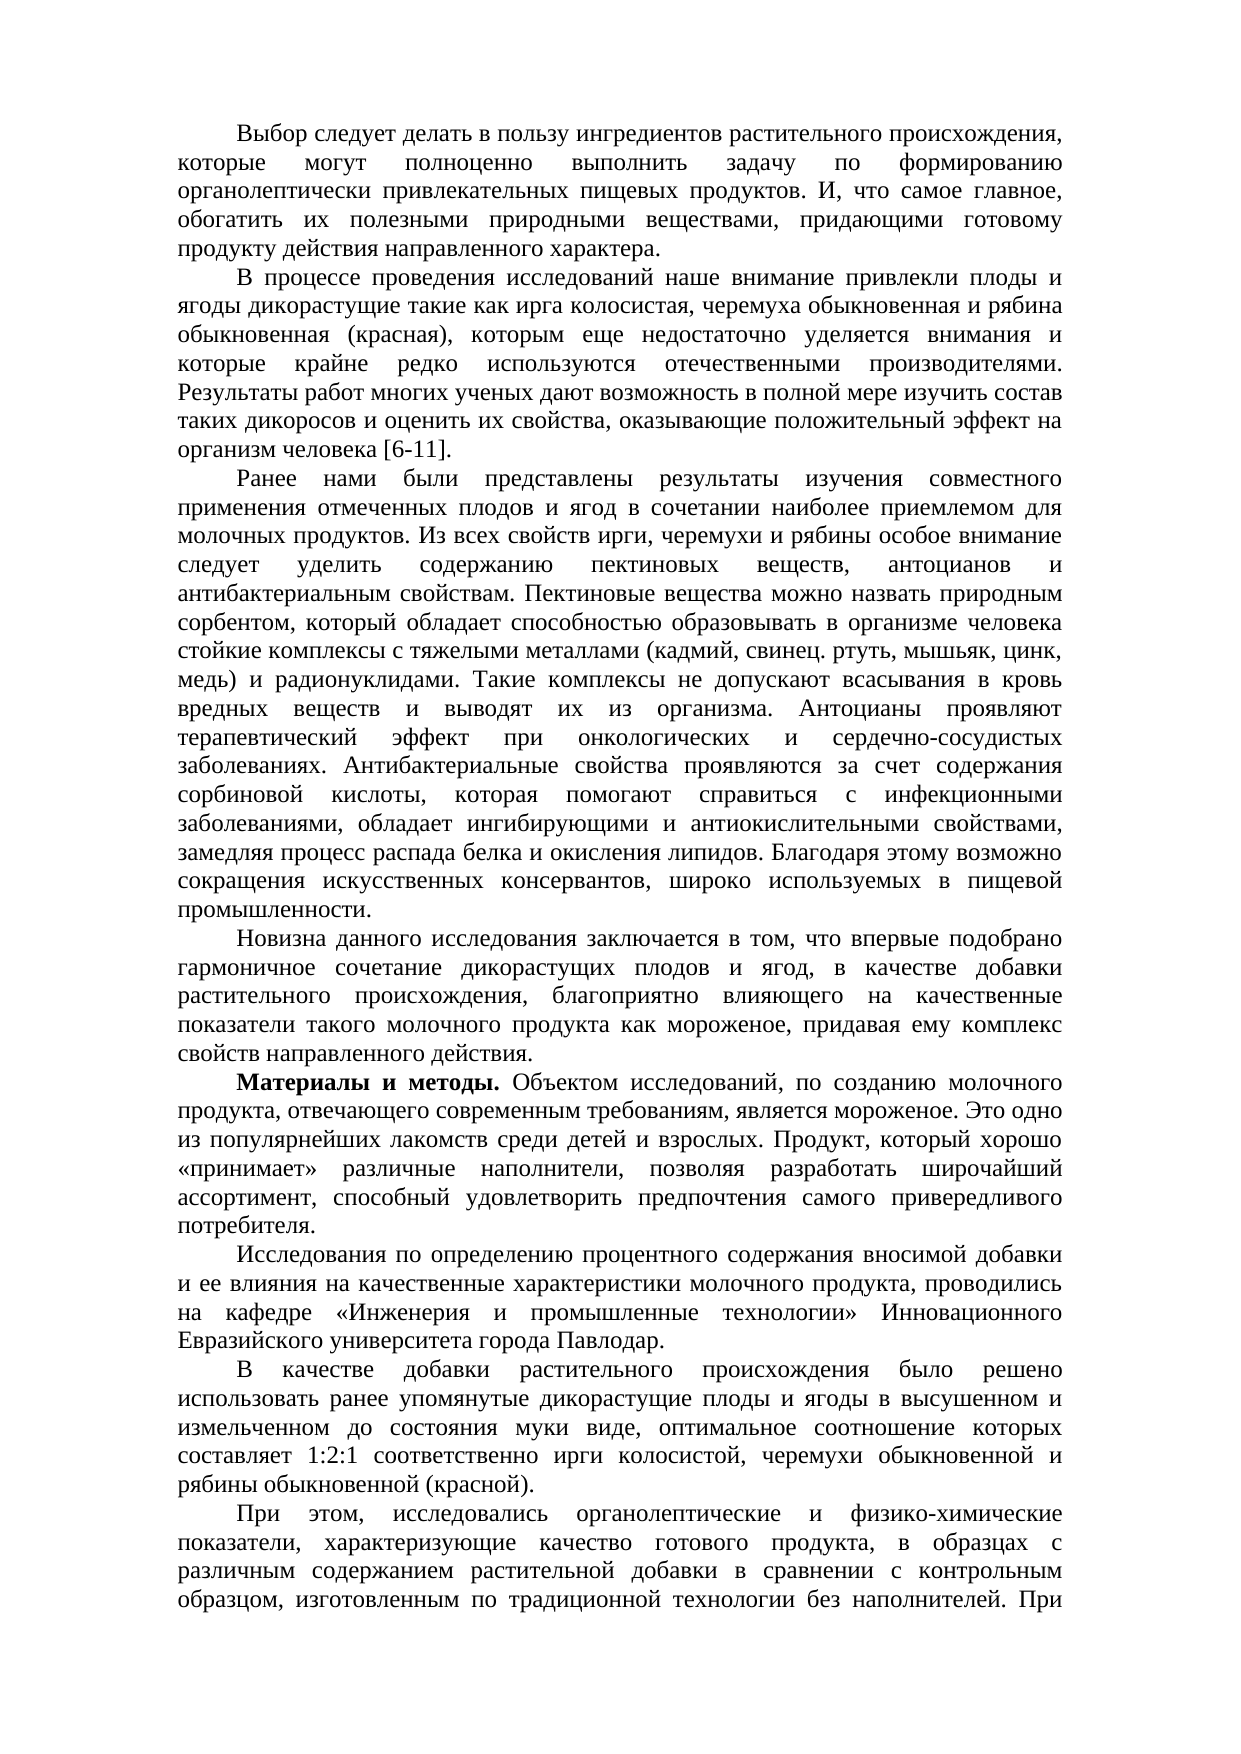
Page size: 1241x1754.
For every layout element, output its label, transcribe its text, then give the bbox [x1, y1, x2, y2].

text Материалы и методы. Объектом исследований, по созданию молочного продукта, отвечающего современным требованиям, является мороженое. Это одно из популярнейших лакомств среди детей и взрослых. Продукт, который хорошо «принимает» различные наполнители, позволяя разработать широчайший ассортимент, способный удовлетворить предпочтения самого привередливого потребителя. [177, 1067, 1063, 1239]
title Ранее нами были представлены результаты изучения совместного применения отмеченных плодов и ягод в сочетании наиболее приемлемом для молочных продуктов. Из всех свойств ирги, черемухи и рябины особое внимание следует уделить содержанию пектиновых веществ, антоцианов и антибактериальным свойствам. Пектиновые вещества можно назвать природным сорбентом, который обладает способностью образовывать в организме человека стойкие комплексы с тяжелыми металлами (кадмий, свинец. ртуть, мышьяк, цинк, медь) и радионуклидами. Такие комплексы не допускают всасывания в кровь вредных веществ и выводят их из организма. Антоцианы проявляют терапевтический эффект при онкологических и сердечно-сосудистых заболеваниях. Антибактериальные свойства проявляются за счет содержания сорбиновой кислоты, которая помогают справиться с инфекционными заболеваниями, обладает ингибирующими и антиокислительными свойствами, замедляя процесс распада белка и окисления липидов. Благодаря этому возможно сокращения искусственных консервантов, широко используемых в пищевой промышленности. [177, 463, 1063, 923]
text Выбор следует делать в пользу ингредиентов растительного происхождения, которые могут полноценно выполнить задачу по формированию органолептически привлекательных пищевых продуктов. И, что самое главное, обогатить их полезными природными веществами, придающими готовому продукту действия направленного характера. [177, 118, 1063, 262]
text В качестве добавки растительного происхождения было решено использовать ранее упомянутые дикорастущие плоды и ягоды в высушенном и измельченном до состояния муки виде, оптимальное соотношение которых составляет 1:2:1 соответственно ирги колосистой, черемухи обыкновенной и рябины обыкновенной (красной). [177, 1354, 1063, 1498]
text Исследования по определению процентного содержания вносимой добавки и ее влияния на качественные характеристики молочного продукта, проводились на кафедре «Инженерия и промышленные технологии» Инновационного Евразийского университета города Павлодар. [177, 1239, 1063, 1354]
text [177, 1498, 1063, 1613]
title Новизна данного исследования заключается в том, что впервые подобрано гармоничное сочетание дикорастущих плодов и ягод, в качестве добавки растительного происхождения, благоприятно влияющего на качественные показатели такого молочного продукта как мороженое, придавая ему комплекс свойств направленного действия. [177, 923, 1063, 1067]
title В процессе проведения исследований наше внимание привлекли плоды и ягоды дикорастущие такие как ирга колосистая, черемуха обыкновенная и рябина обыкновенная (красная), которым еще недостаточно уделяется внимания и которые крайне редко используются отечественными производителями. Результаты работ многих ученых дают возможность в полной мере изучить состав таких дикоросов и оценить их свойства, оказывающие положительный эффект на организм человека [6-11]. [177, 262, 1063, 463]
